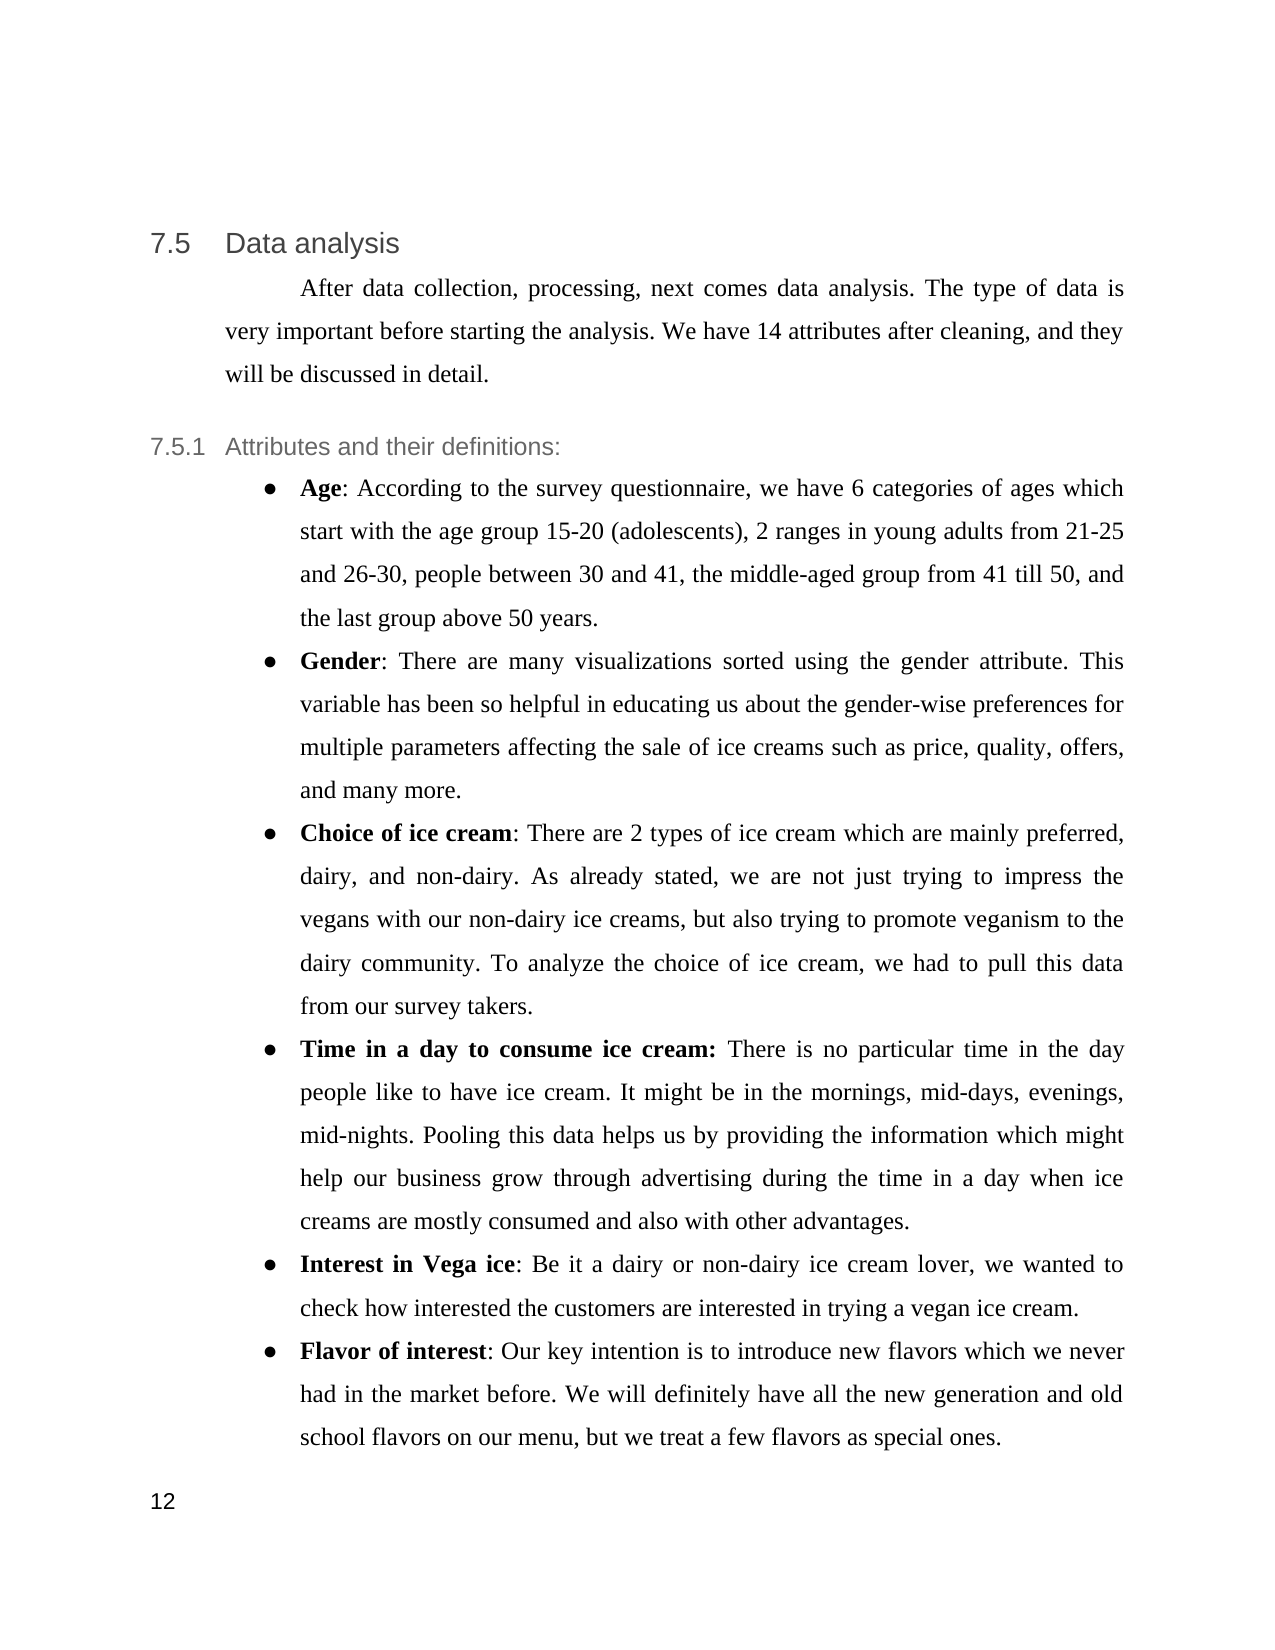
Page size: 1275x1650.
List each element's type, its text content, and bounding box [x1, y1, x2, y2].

list Age: According to the survey questionnaire, we have 6 categories of ages which start with the age group 15-20 (adolescents), 2 ranges in young adults from 21-25 and 26-30, people between 30 and 41, the middle-aged group from 41 till 50, and the last group above 50 years. [262, 473, 1125, 631]
list Interest in Vega ice: Be it a dairy or non-dairy ice cream lover, we wanted to check how interested the customers are interested in trying a vegan ice cream. [262, 1249, 1125, 1321]
list Choice of ice cream: There are 2 types of ice cream which are mainly preferred, dairy, and non-dairy. As already stated, we are not just trying to impress the vegans with our non-dairy ice creams, but also trying to promote veganism to the dairy community. To analyze the choice of ice cream, we had to pull this data from our survey takers. [262, 818, 1125, 1019]
list Time in a day to consume ice cream: There is no particular time in the day people like to have ice cream. It might be in the mornings, mid-days, evenings, mid-nights. Pooling this data helps us by providing the information which might help our business grow through advertising during the time in a day when ice creams are mostly consumed and also with other advantages. [262, 1034, 1125, 1235]
subtitle 7.5 Data analysis [150, 226, 1125, 260]
list Flavor of interest: Our key intention is to introduce new flavors which we never had in the market before. We will definitely have all the new generation and old school flavors on our menu, but we treat a few flavors as special ones. [262, 1336, 1125, 1451]
list Gender: There are many visualizations sorted using the gender attribute. This variable has been so helpful in educating us about the gender-wise preferences for multiple parameters affecting the sale of ice creams such as price, quality, offers, and many more. [262, 646, 1125, 804]
text After data collection, processing, next comes data analysis. The type of data is very important before starting the analysis. We have 14 attributes after cleaning, and they will be discussed in detail. [225, 273, 1125, 388]
subtitle 7.5.1 Attributes and their definitions: [150, 432, 1125, 461]
